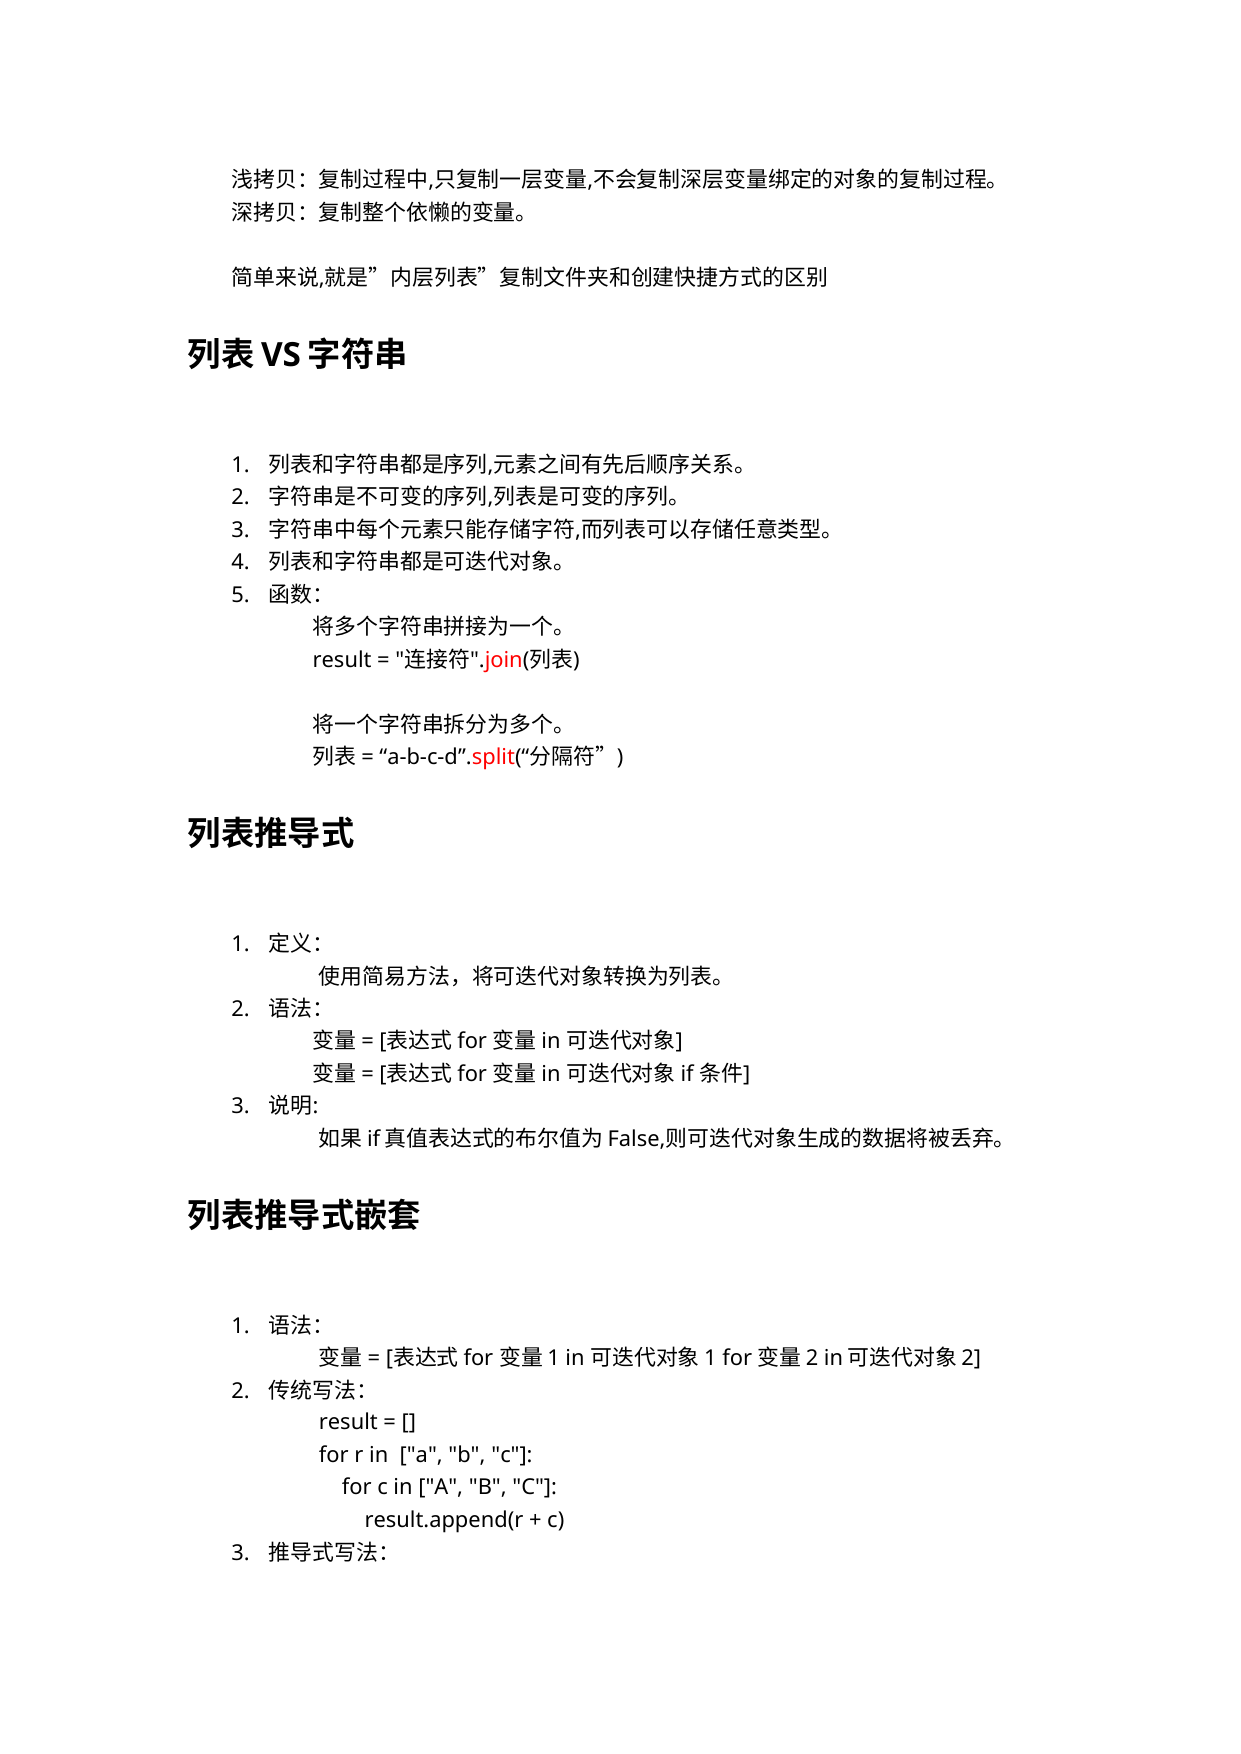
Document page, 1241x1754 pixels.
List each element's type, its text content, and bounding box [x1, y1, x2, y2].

text 简单来说,就是”内层列表”复制文件夹和创建快捷方式的区别 [187, 259, 1053, 292]
text 使用简易方法，将可迭代对象转换为列表。 [275, 958, 1053, 991]
text 变量 = [表达式 for 变量1 in 可迭代对象1 for 变量2 in可迭代对象2] [312, 1340, 1053, 1372]
text 浅拷贝：复制过程中,只复制一层变量,不会复制深层变量绑定的对象的复制过程。 [187, 162, 1053, 194]
text result = [] [312, 1405, 1053, 1437]
subtitle 列表推导式 [187, 798, 1053, 863]
list 函数： [231, 576, 1053, 609]
subtitle 列表VS字符串 [187, 319, 1053, 384]
text for c in ["A", "B", "C"]: [312, 1470, 1053, 1502]
list 语法： [231, 991, 1053, 1023]
text result = "连接符".join(列表) [269, 641, 1053, 674]
text 将一个字符串拆分为多个。 [269, 706, 1053, 739]
list 传统写法： [231, 1372, 1053, 1405]
list 语法： [231, 1307, 1053, 1340]
subtitle 列表推导式嵌套 [187, 1180, 1053, 1245]
text 变量 = [表达式 for 变量 in 可迭代对象 if 条件] [269, 1056, 1053, 1088]
list 定义： [231, 926, 1053, 958]
list 推导式写法： [231, 1535, 1053, 1567]
list 列表和字符串都是可迭代对象。 [231, 544, 1053, 576]
list 字符串中每个元素只能存储字符,而列表可以存储任意类型。 [231, 511, 1053, 544]
text for r in ["a", "b", "c"]: [312, 1437, 1053, 1470]
text result.append(r + c) [312, 1502, 1053, 1535]
text 将多个字符串拼接为一个。 [269, 609, 1053, 641]
list 说明: [231, 1088, 1053, 1121]
list 列表和字符串都是序列,元素之间有先后顺序关系。 [231, 446, 1053, 479]
text 深拷贝：复制整个依懒的变量。 [187, 194, 1053, 227]
list 字符串是不可变的序列,列表是可变的序列。 [231, 479, 1053, 511]
text 列表 = “a-b-c-d”.split(“分隔符”) [269, 739, 1053, 771]
text 如果if真值表达式的布尔值为False,则可迭代对象生成的数据将被丢弃。 [312, 1121, 1053, 1153]
text 变量 = [表达式 for 变量 in 可迭代对象] [269, 1023, 1053, 1056]
